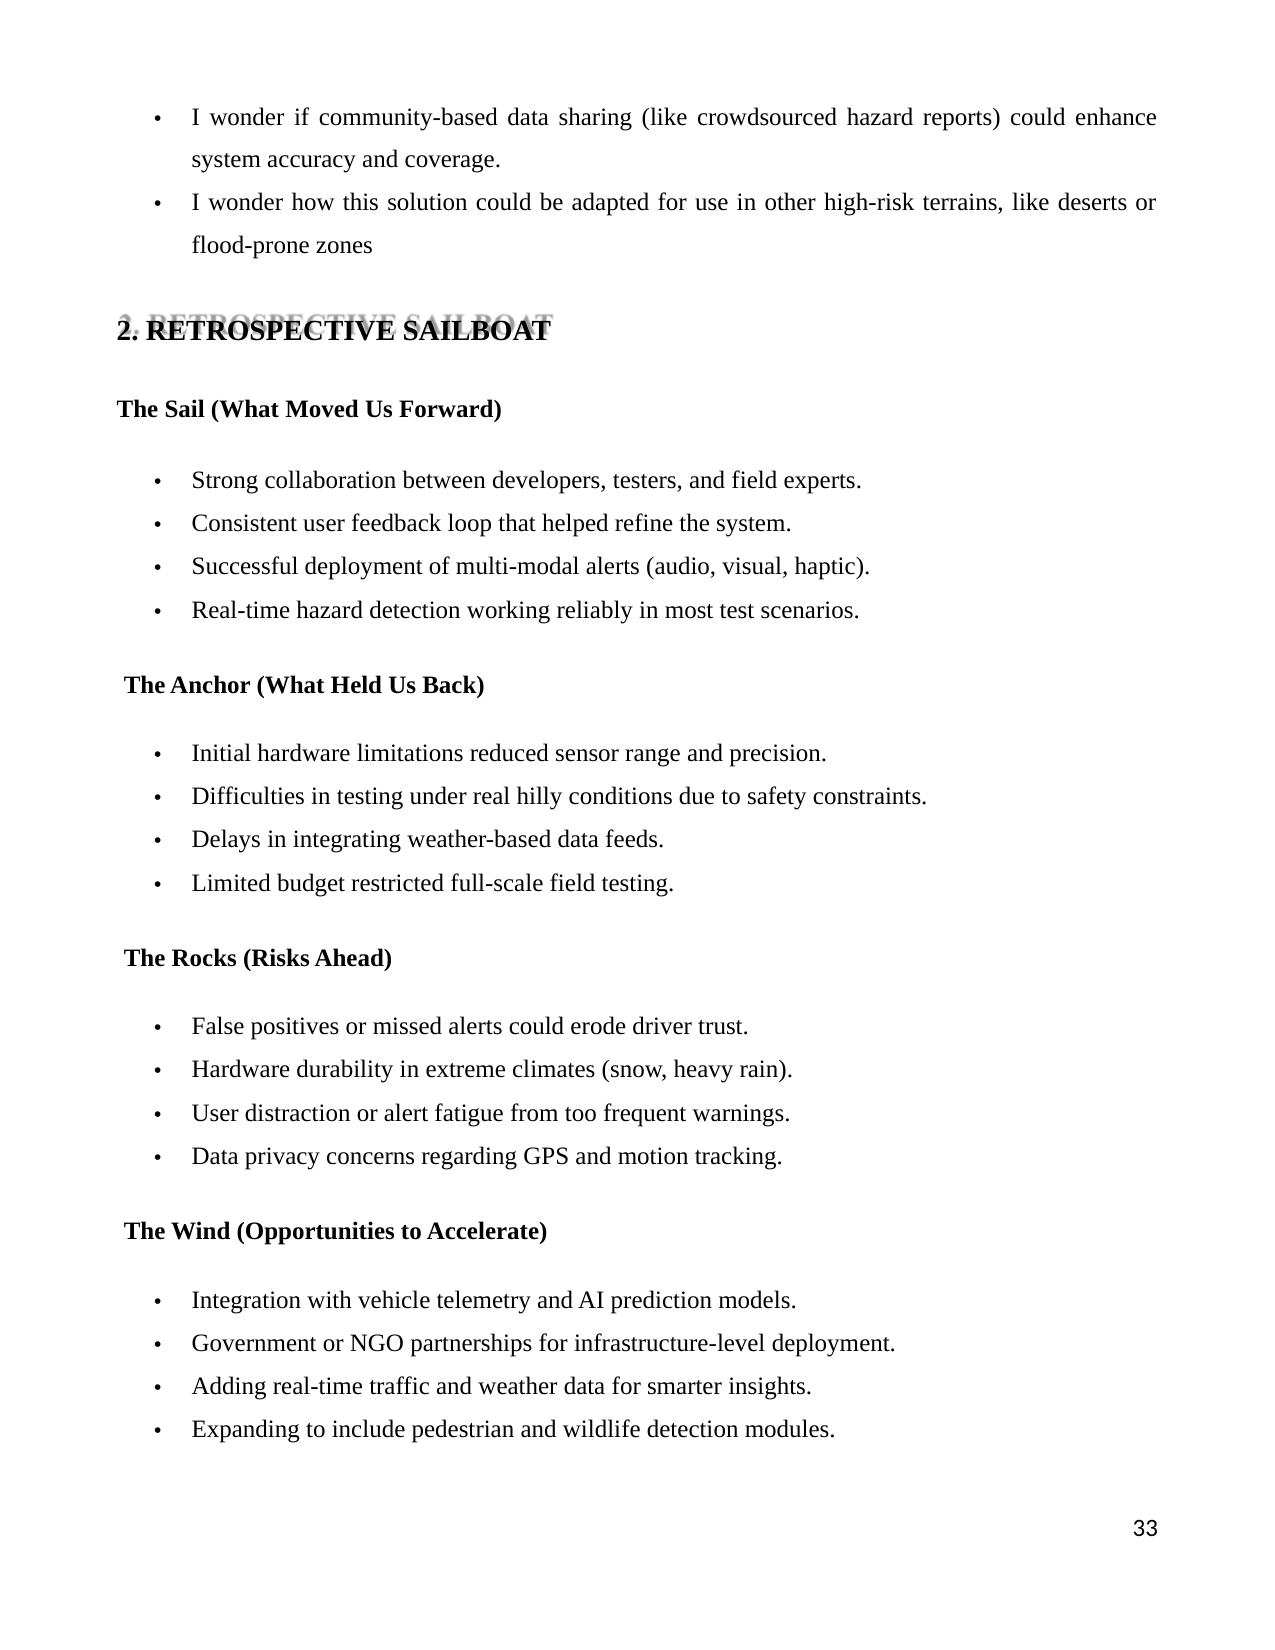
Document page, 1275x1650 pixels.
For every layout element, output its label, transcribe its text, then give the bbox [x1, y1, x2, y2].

list Consistent user feedback loop that helped refine the system. [154, 508, 1158, 537]
list Expanding to include pedestrian and wildlife detection modules. [154, 1414, 1158, 1443]
list Difficulties in testing under real hilly conditions due to safety constraints. [154, 781, 1158, 810]
subtitle The Sail (What Moved Us Forward) [116, 394, 1157, 422]
subtitle The Anchor (What Held Us Back) [116, 670, 1157, 699]
list Strong collaboration between developers, testers, and field experts. [154, 465, 1158, 494]
subtitle The Wind (Opportunities to Accelerate) [116, 1216, 1157, 1245]
list User distraction or alert fatigue from too frequent warnings. [154, 1098, 1158, 1126]
list Data privacy concerns regarding GPS and motion tracking. [154, 1141, 1158, 1170]
list I wonder if community-based data sharing (like crowdsourced hazard reports) could enhance system accuracy and coverage. [154, 102, 1158, 173]
list Real-time hazard detection working reliably in most test scenarios. [154, 595, 1158, 623]
list Successful deployment of multi-modal alerts (audio, visual, haptic). [154, 551, 1158, 580]
subtitle 2. RETROSPECTIVE SAILBOAT [116, 313, 1157, 347]
list Hardware durability in extreme climates (snow, heavy rain). [154, 1054, 1158, 1083]
list Integration with vehicle telemetry and AI prediction models. [154, 1285, 1158, 1314]
list Limited budget restricted full-scale field testing. [154, 868, 1158, 897]
picture [98, 295, 589, 360]
list I wonder how this solution could be adapted for use in other high-risk terrains, like deserts or flood-prone zones [154, 187, 1158, 259]
list Adding real-time traffic and weather data for smarter insights. [154, 1371, 1158, 1400]
subtitle The Rocks (Risks Ahead) [116, 943, 1157, 971]
list Initial hardware limitations reduced sensor range and precision. [154, 738, 1158, 767]
list False positives or missed alerts could erode driver trust. [154, 1011, 1158, 1040]
list Government or NGO partnerships for infrastructure-level deployment. [154, 1328, 1158, 1357]
list Delays in integrating weather-based data feeds. [154, 824, 1158, 853]
